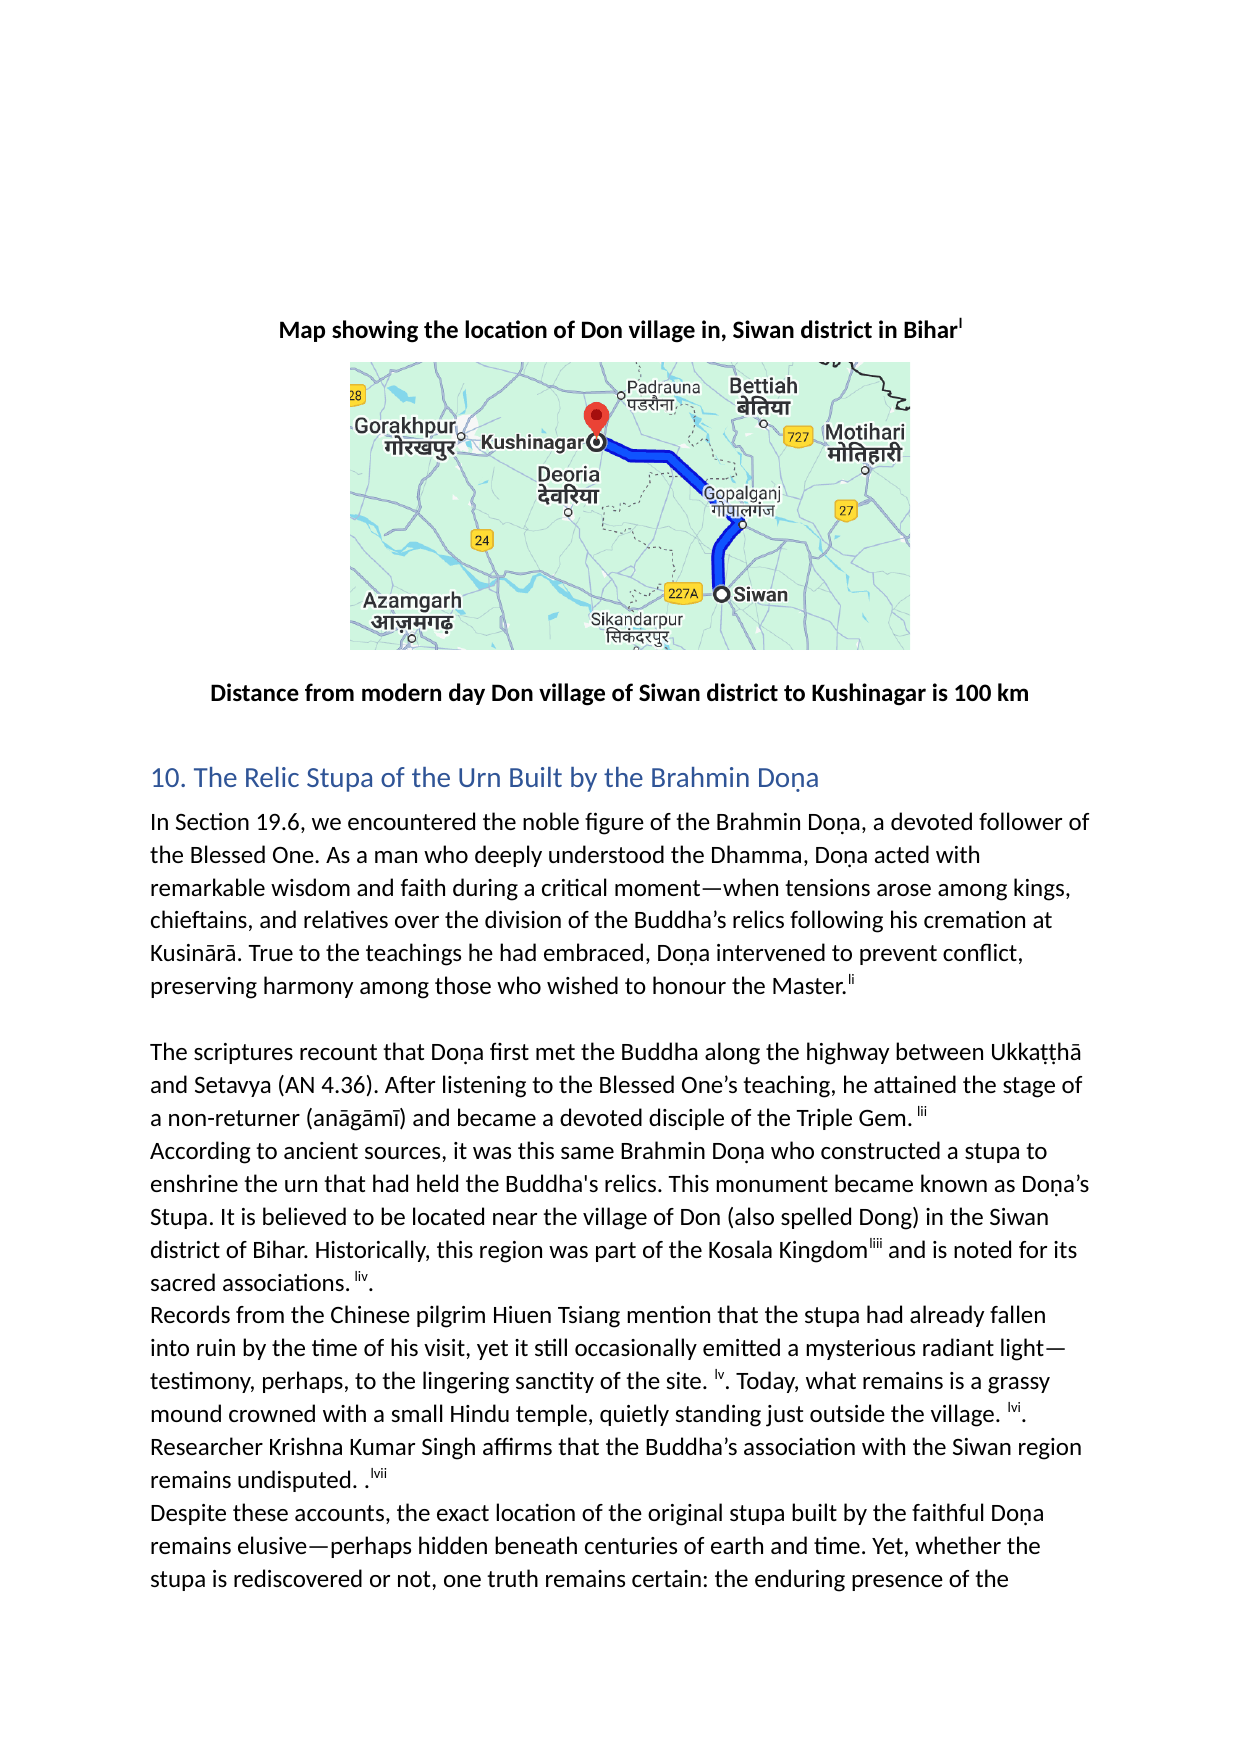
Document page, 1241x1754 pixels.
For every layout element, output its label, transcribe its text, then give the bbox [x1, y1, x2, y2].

text The scriptures recount that Doṇa first met the Buddha along the highway between Ukkaṭṭhā and Setavya (AN 4.36). After listening to the Blessed One’s teaching, he attained the stage of a non-returner (anāgāmī) and became a devoted disciple of the Triple Gem. [150, 1036, 1090, 1133]
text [150, 1497, 1090, 1593]
picture [350, 362, 911, 650]
text In Section 19.6, we encountered the noble figure of the Brahmin Doṇa, a devoted follower of the Blessed One. As a man who deeply understood the Dhamma, Doṇa acted with remarkable wisdom and faith during a critical moment—when tensions arose among kings, chieftains, and relatives over the division of the Buddha’s relics following his cremation at Kusinārā. True to the teachings he had embraced, Doṇa intervened to prevent conflict, preserving harmony among those who wished to honour the Master. [150, 806, 1090, 1001]
subtitle 10. The Relic Stupa of the Urn Built by the Brahmin Doṇa [150, 759, 1090, 795]
text Records from the Chinese pilgrim Hiuen Tsiang mention that the stupa had already fallen into ruin by the time of his visit, yet it still occasionally emitted a mysterious radiant light—testimony, perhaps, to the lingering sanctity of the site. . Today, what remains is a grassy mound crowned with a small Hindu temple, quietly standing just outside the village. . Researcher Krishna Kumar Singh affirms that the Buddha’s association with the Siwan region remains undisputed. . [150, 1300, 1090, 1495]
text According to ancient sources, it was this same Brahmin Doṇa who constructed a stupa to enshrine the urn that had held the Buddha's relics. This monument became known as Doṇa’s Stupa. It is believed to be located near the village of Don (also spelled Dong) in the Siwan district of Bihar. Historically, this region was part of the Kosala Kingdom and is noted for its sacred associations. . [150, 1135, 1090, 1297]
text Distance from modern day Don village of Siwan district to Kushinagar is 100 km [150, 677, 1090, 707]
text Map showing the location of Don village in, Siwan district in Bihar [150, 314, 1090, 345]
